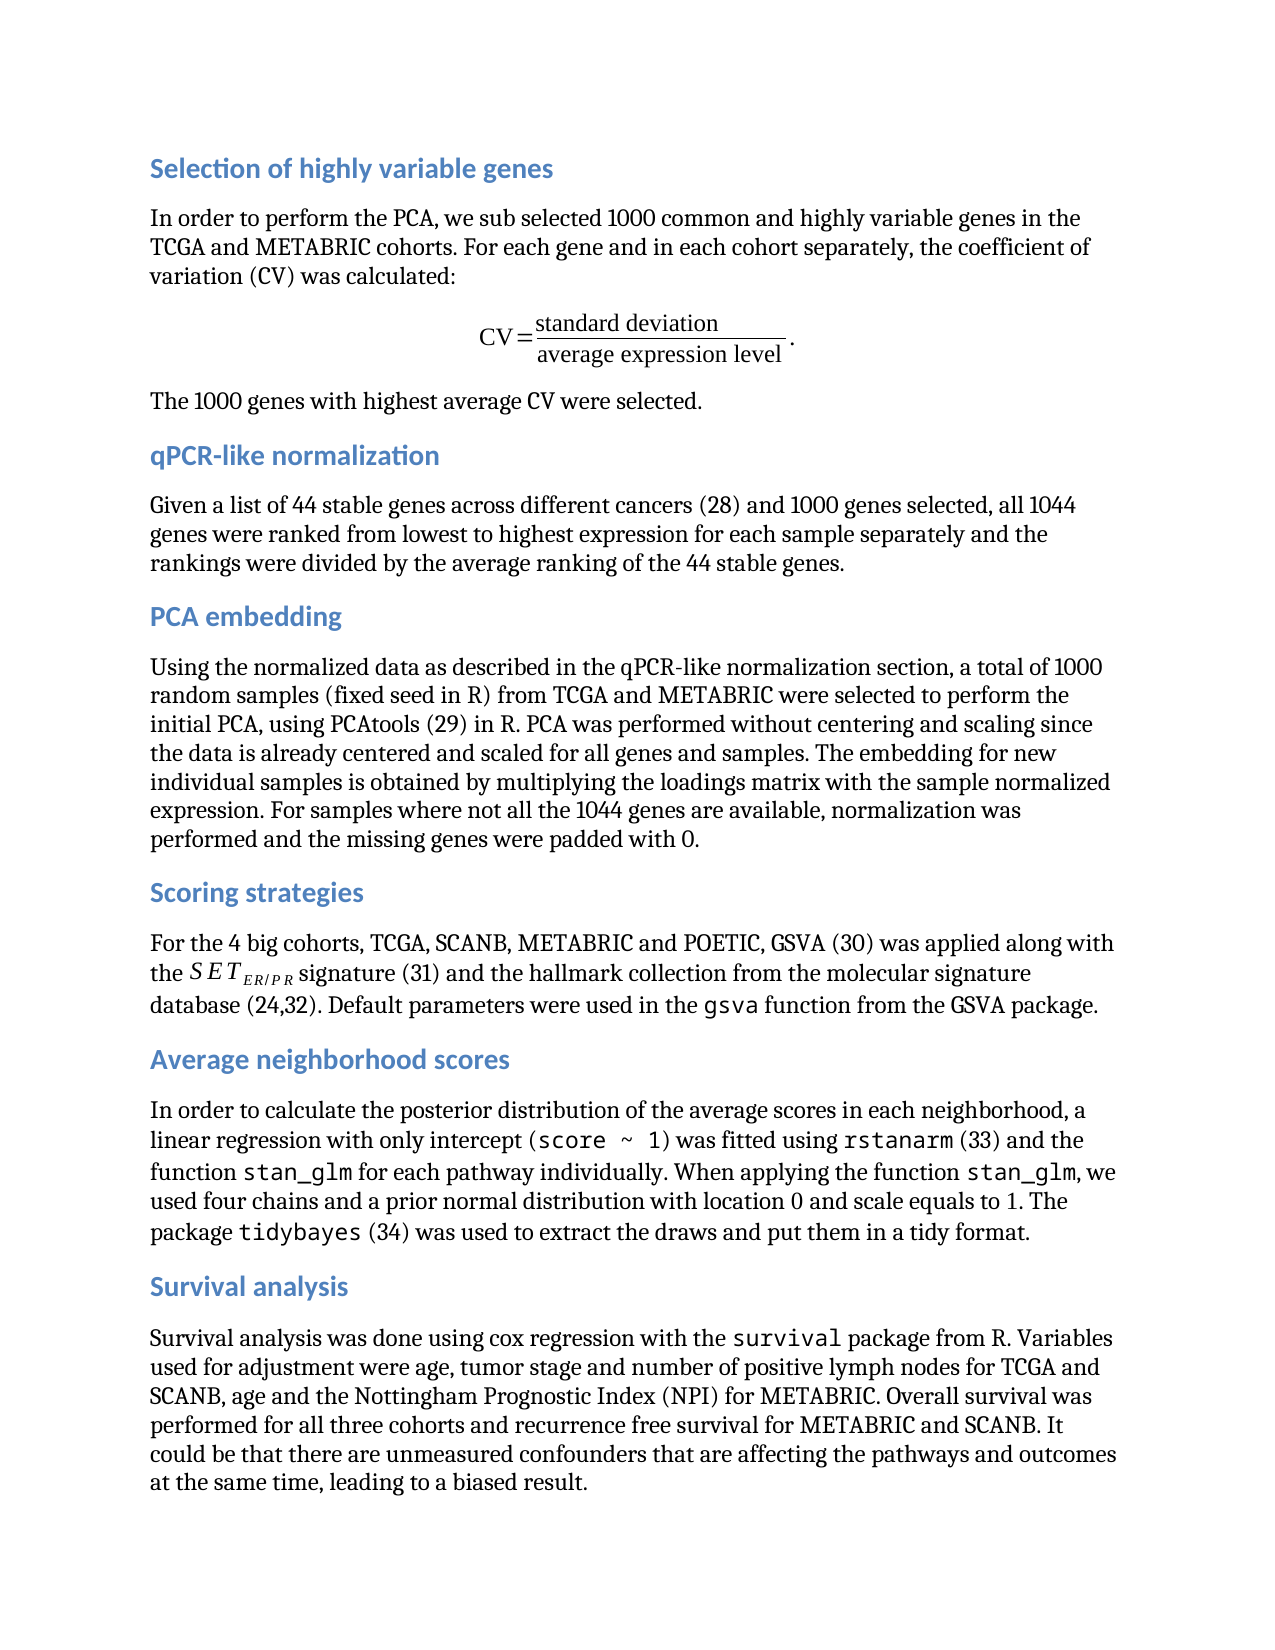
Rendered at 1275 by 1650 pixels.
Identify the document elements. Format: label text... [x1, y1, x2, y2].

text Survival analysis was done using cox regression with the survival package from R. Variables used for adjustment were age, tumor stage and number of positive lymph nodes for TCGA and SCANB, age and the Nottingham Prognostic Index (NPI) for METABRIC. Overall survival was performed for all three cohorts and recurrence free survival for METABRIC and SCANB. It could be that there are unmeasured confounders that are affecting the pathways and outcomes at the same time, leading to a biased result. [150, 1322, 1125, 1497]
text The 1000 genes with highest average CV were selected. [150, 387, 1125, 416]
subtitle Average neighborhood scores [150, 1041, 1125, 1077]
text In order to calculate the posterior distribution of the average scores in each neighborhood, a linear regression with only intercept (score ~ 1) was fitted using rstanarm (33) and the function stan_glm for each pathway individually. When applying the function stan_glm, we used four chains and a prior normal distribution with location and scale equals to . The package tidybayes (34) was used to extract the draws and put them in a tidy format. [150, 1096, 1125, 1247]
text Given a list of 44 stable genes across different cancers (28) and 1000 genes selected, all 1044 genes were ranked from lowest to highest expression for each sample separately and the rankings were divided by the average ranking of the 44 stable genes. [150, 491, 1125, 577]
text In order to perform the PCA, we sub selected 1000 common and highly variable genes in the TCGA and METABRIC cohorts. For each gene and in each cohort separately, the coefficient of variation (CV) was calculated: [150, 204, 1125, 291]
subtitle Survival analysis [150, 1268, 1125, 1303]
subtitle qPCR-like normalization [150, 437, 1125, 472]
subtitle Scoring strategies [150, 874, 1125, 910]
text Using the normalized data as described in the qPCR-like normalization section, a total of 1000 random samples (fixed seed in R) from TCGA and METABRIC were selected to perform the initial PCA, using PCAtools (29) in R. PCA was performed without centering and scaling since the data is already centered and scaled for all genes and samples. The embedding for new individual samples is obtained by multiplying the loadings matrix with the sample normalized expression. For samples where not all the 1044 genes are available, normalization was performed and the missing genes were padded with 0. [150, 652, 1125, 854]
subtitle Selection of highly variable genes [150, 150, 1125, 186]
text For the 4 big cohorts, TCGA, SCANB, METABRIC and POETIC, GSVA (30) was applied along with the signature (31) and the hallmark collection from the molecular signature database (24,32). Default parameters were used in the gsva function from the GSVA package. [150, 929, 1125, 1020]
subtitle PCA embedding [150, 598, 1125, 634]
